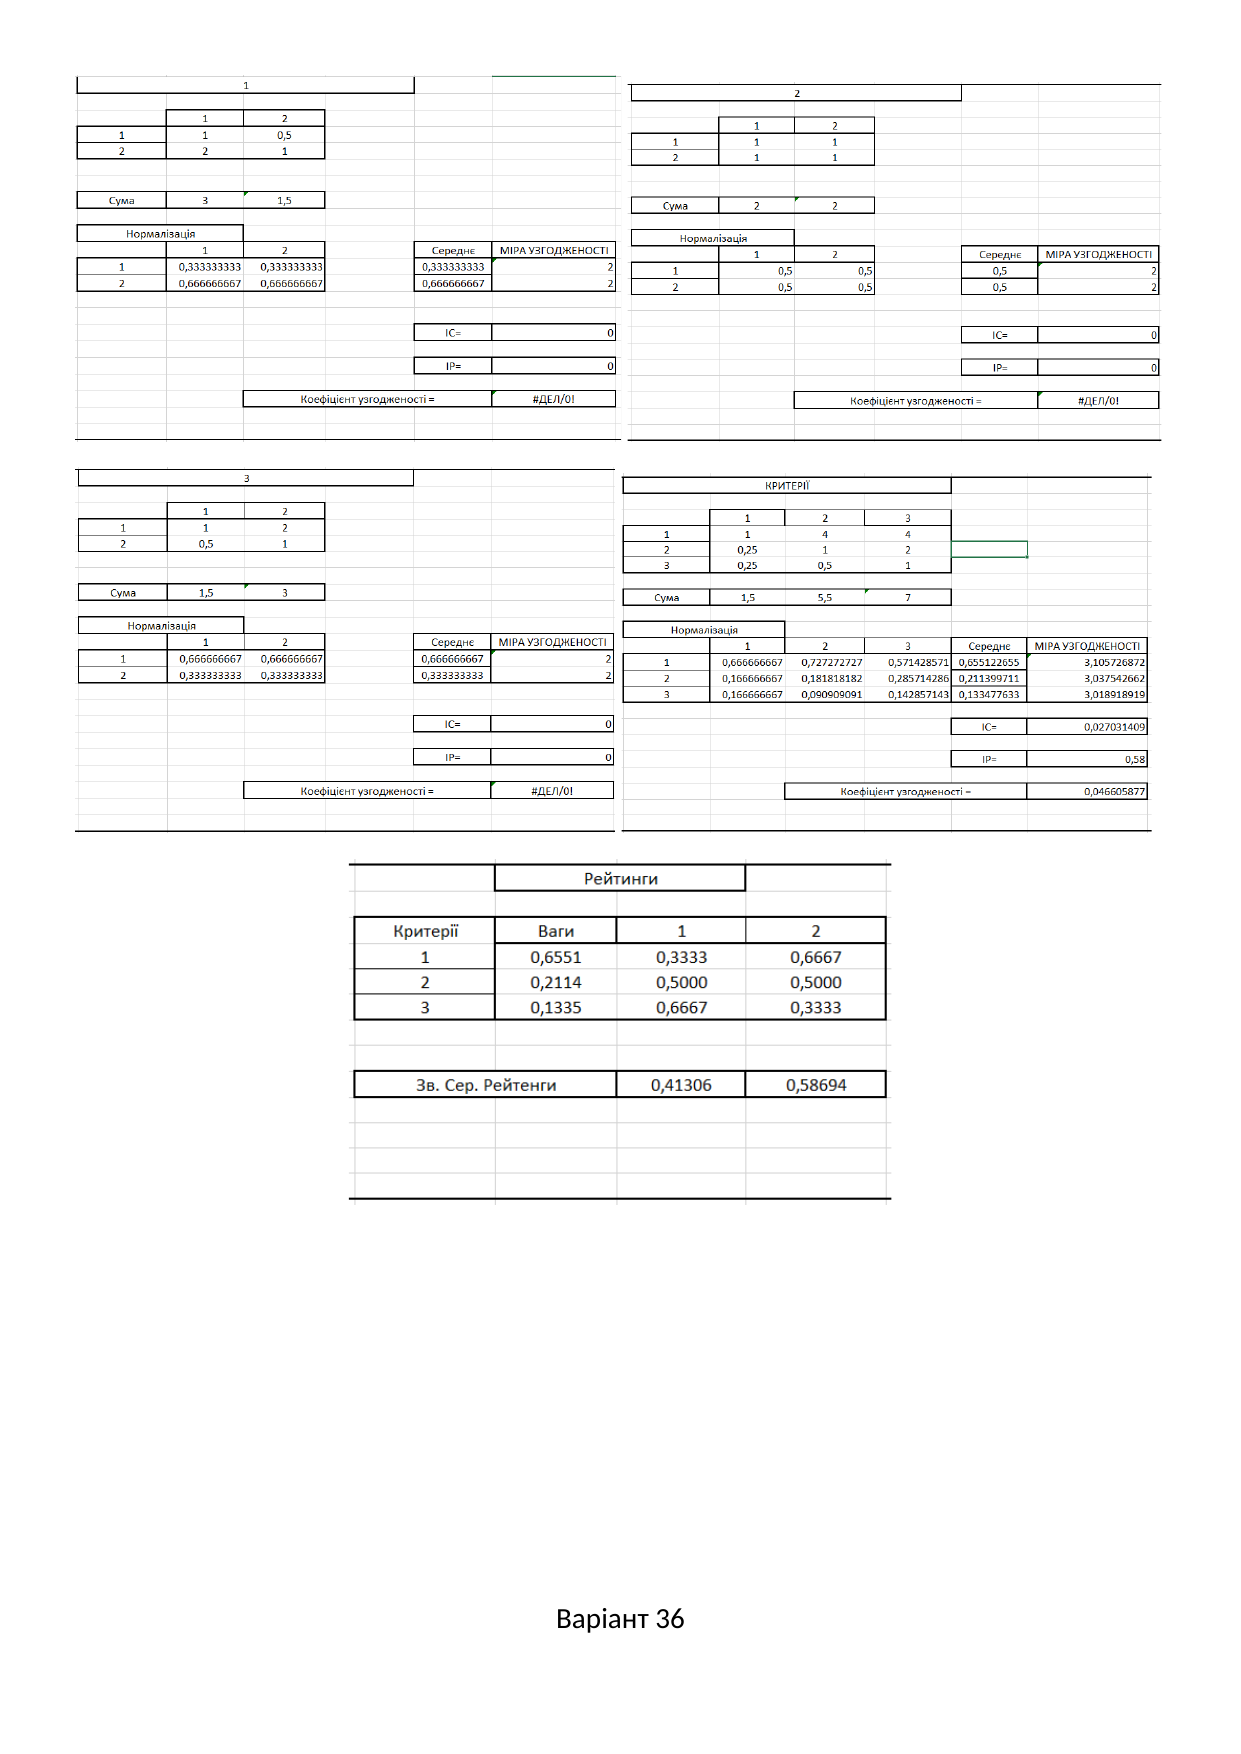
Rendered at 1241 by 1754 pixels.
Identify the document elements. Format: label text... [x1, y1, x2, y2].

text Варіант 36 [75, 1600, 1165, 1636]
picture [75, 75, 622, 442]
picture [348, 859, 892, 1205]
picture [75, 467, 615, 833]
picture [627, 82, 1162, 442]
picture [621, 473, 1152, 833]
